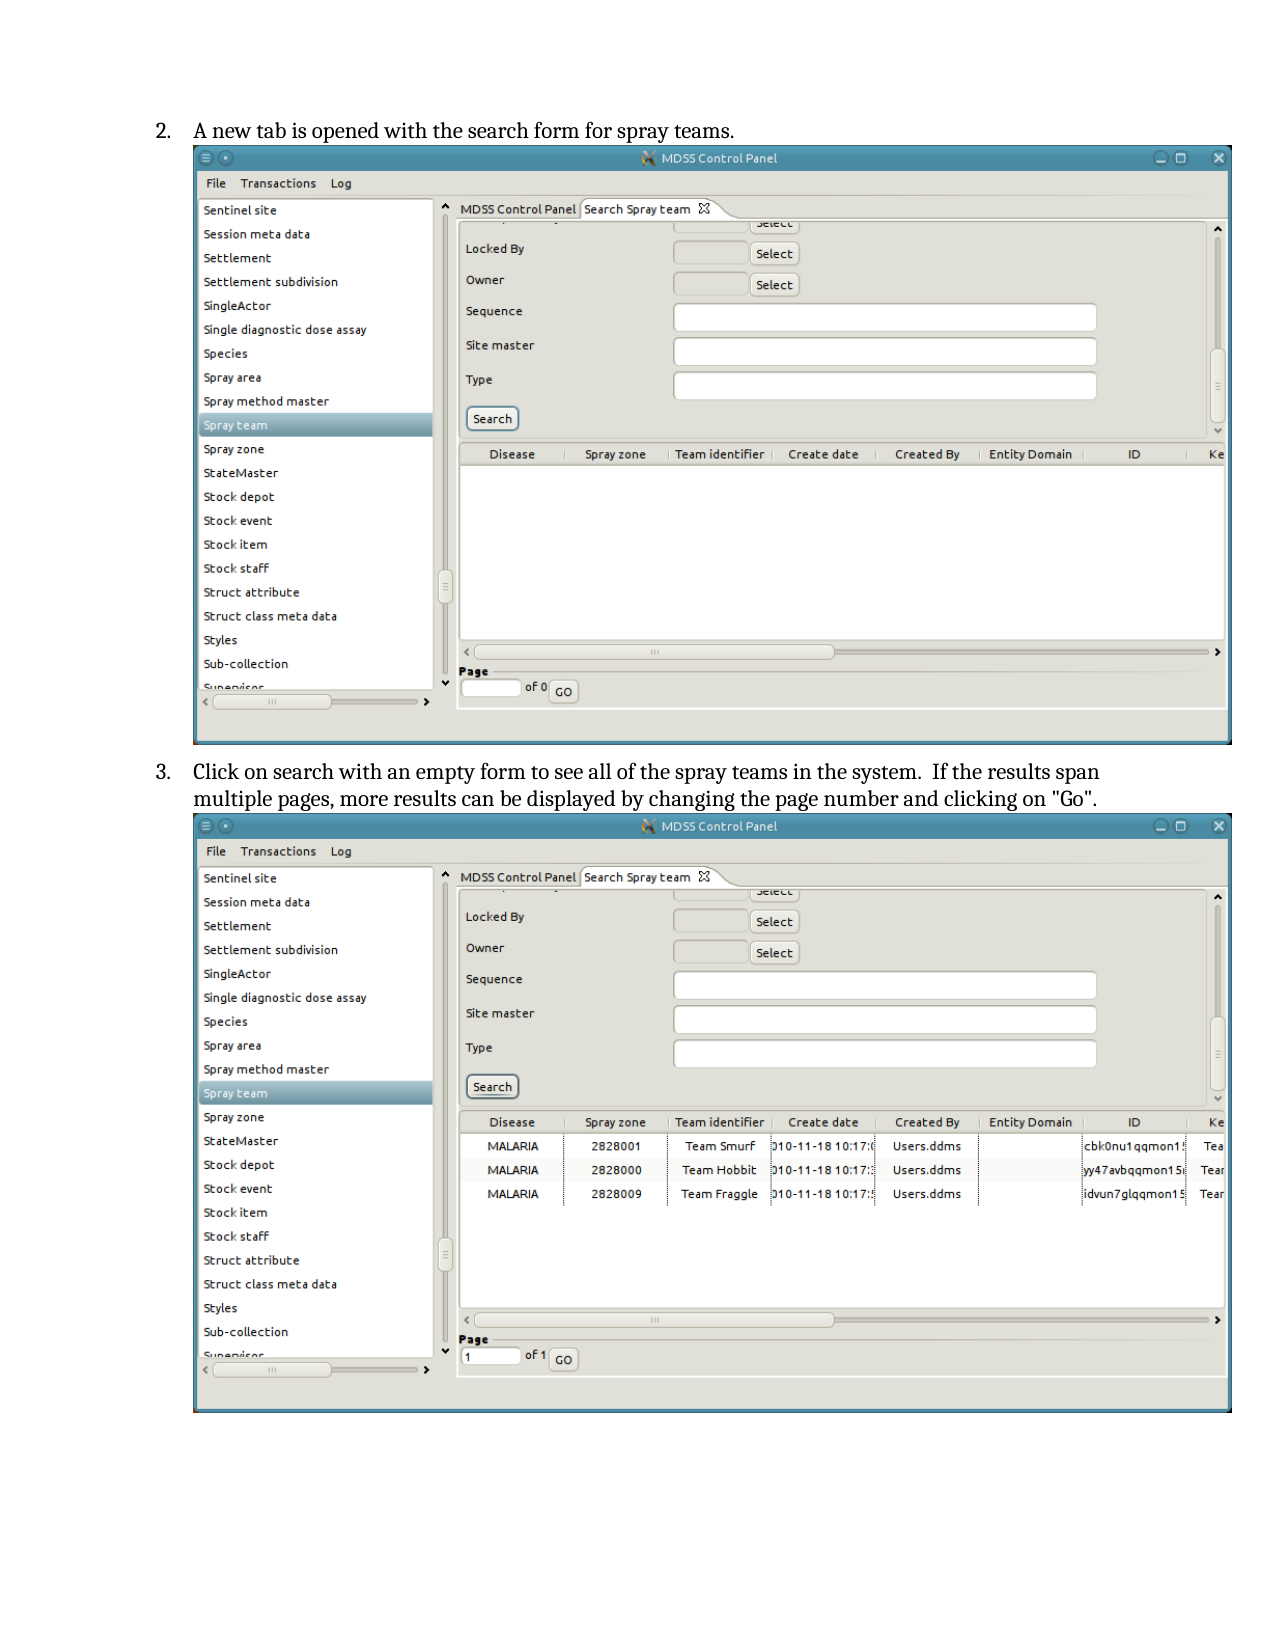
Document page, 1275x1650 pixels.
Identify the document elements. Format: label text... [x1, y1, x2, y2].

picture [193, 145, 1232, 745]
picture [193, 813, 1232, 1413]
